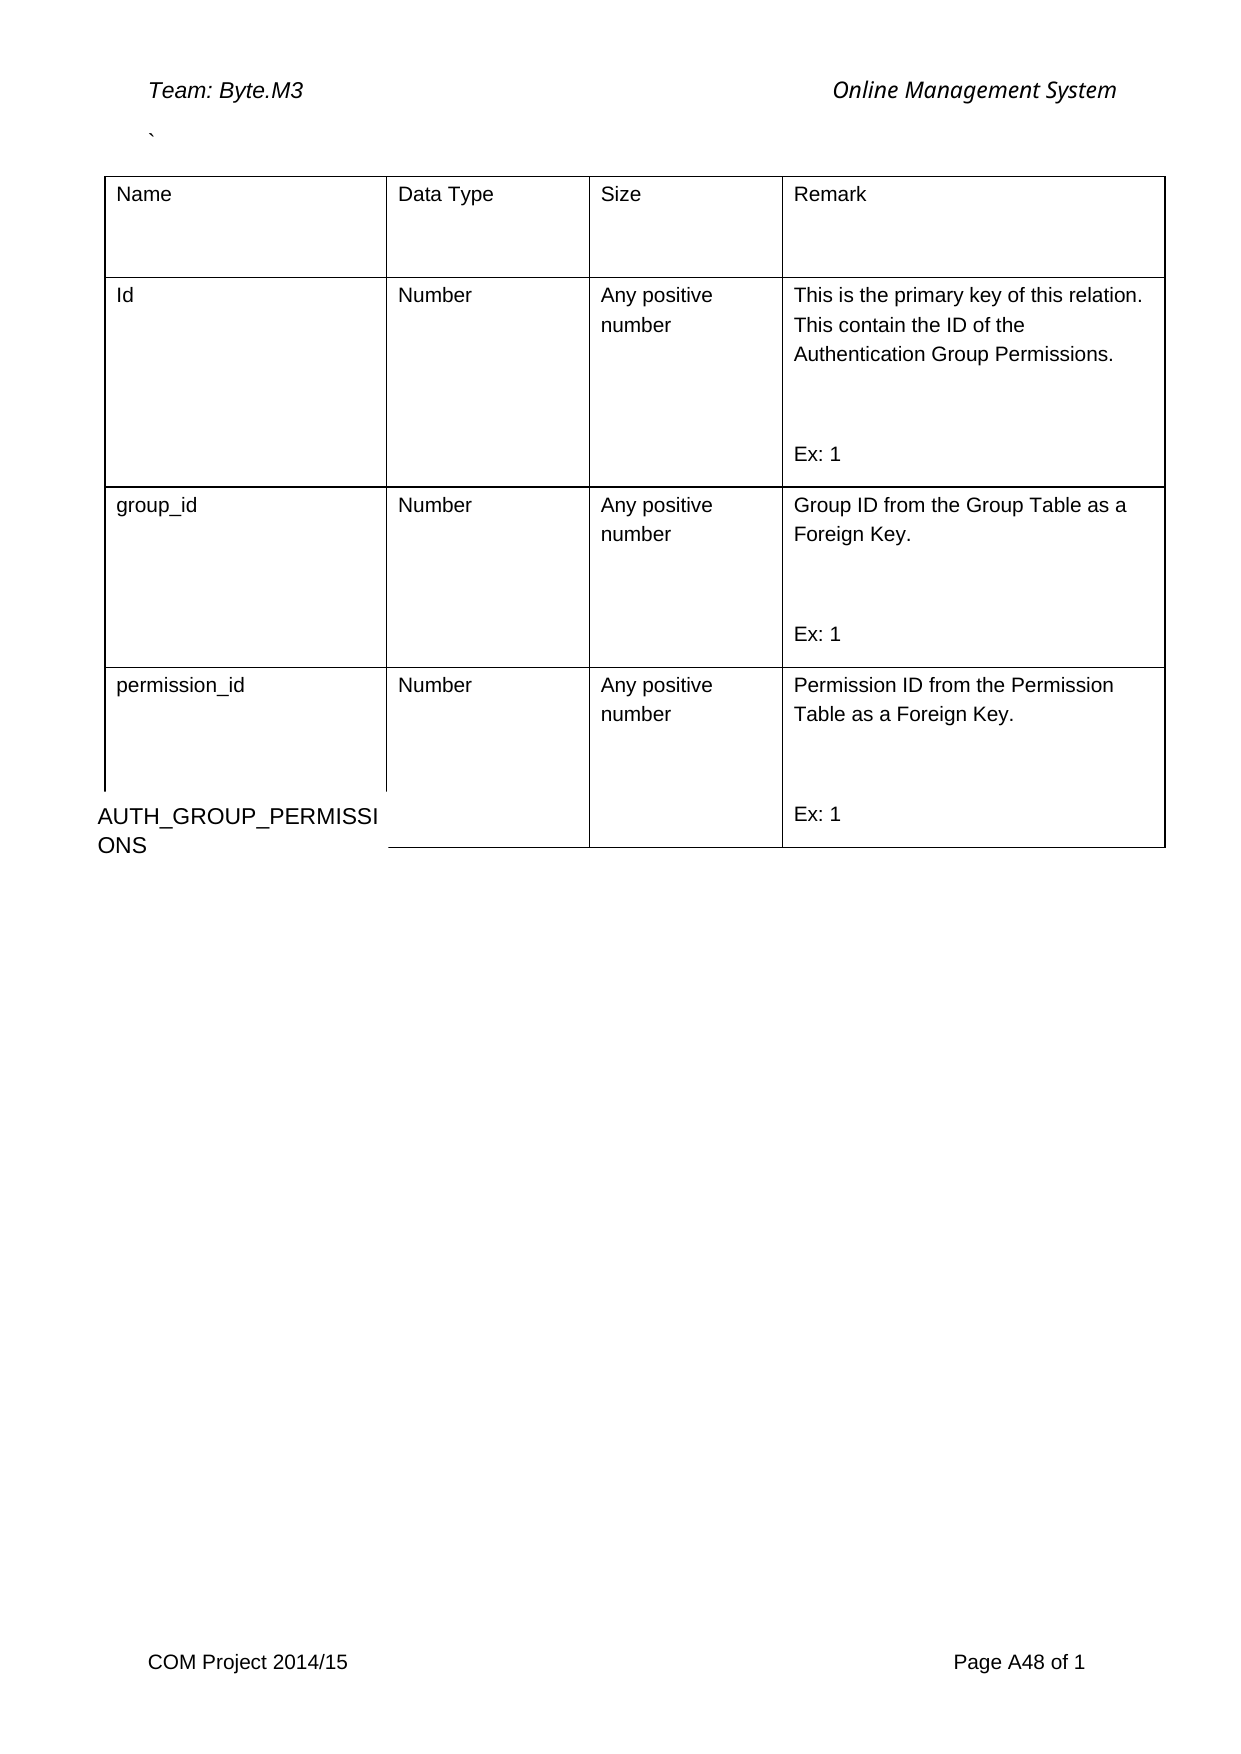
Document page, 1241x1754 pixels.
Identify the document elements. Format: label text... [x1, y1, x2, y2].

table_cell Id [106, 278, 386, 486]
table_cell Number [387, 488, 589, 667]
table_cell Permission ID from the Permission Table as a Foreign Key. Ex: 1 [783, 668, 1164, 847]
table_cell permission_id [106, 668, 386, 791]
table_header Name [106, 177, 386, 277]
table_header Size [590, 177, 782, 277]
table_header Data Type [387, 177, 589, 277]
table_cell group_id [106, 488, 386, 667]
table_cell Number [387, 668, 589, 847]
table_cell Number [387, 278, 589, 486]
table_cell Group ID from the Group Table as a Foreign Key. Ex: 1 [783, 488, 1164, 667]
table_header Remark [783, 177, 1164, 277]
table_cell Any positive number [590, 488, 782, 667]
table_cell Any positive number [590, 668, 782, 847]
table_cell This is the primary key of this relation. This contain the ID of the Authentication Group Permissions. Ex: 1 [783, 278, 1164, 486]
table_cell Any positive number [590, 278, 782, 486]
